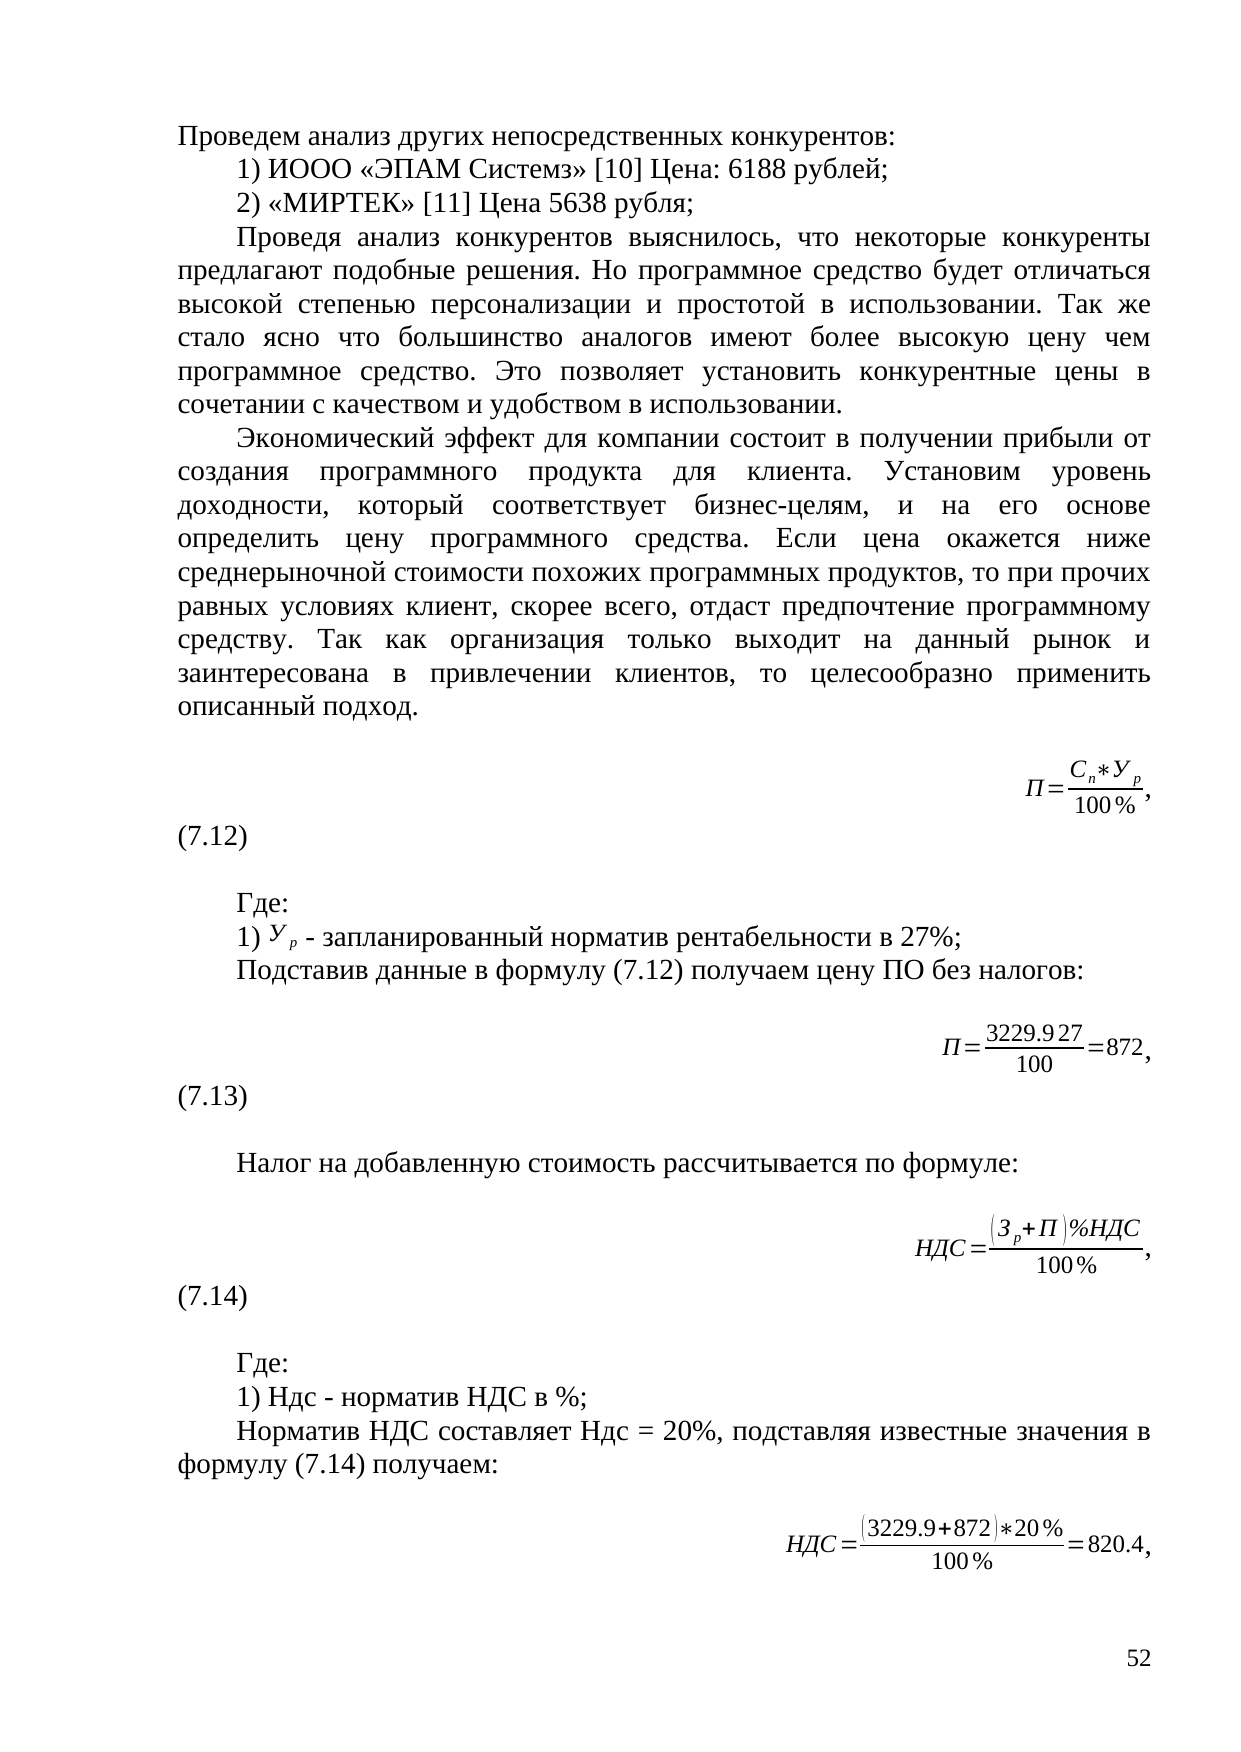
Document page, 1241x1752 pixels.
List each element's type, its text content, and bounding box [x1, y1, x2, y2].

text , (7.12) [177, 755, 1152, 852]
text Проведя анализ конкурентов выяснилось, что некоторые конкуренты предлагают подобные решения. Но программное средство будет отличаться высокой степенью персонализации и простотой в использовании. Так же стало ясно что большинство аналогов имеют более высокую цену чем программное средство. Это позволяет установить конкурентные цены в сочетании с качеством и удобством в использовании. [177, 219, 1152, 420]
text 1) Ндс - норматив НДС в %; [177, 1379, 1152, 1413]
text , (7.13) [177, 1019, 1152, 1112]
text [177, 118, 1152, 152]
text 2) «МИРТЕК» [11] Цена 5638 рубля; [177, 185, 1152, 219]
text , (7.15) [177, 1513, 1152, 1575]
text Где: [177, 1346, 1152, 1379]
text Налог на добавленную стоимость рассчитывается по формуле: [177, 1145, 1152, 1179]
text Где: [177, 885, 1152, 919]
text 1) ИООО «ЭПАМ Системз» [10] Цена: 6188 рублей; [177, 152, 1152, 185]
text Подставив данные в формулу (7.12) получаем цену ПО без налогов: [177, 952, 1152, 986]
text , (7.14) [177, 1212, 1152, 1312]
text Экономический эффект для компании состоит в получении прибыли от создания программного продукта для клиента. Установим уровень доходности, который соответствует бизнес-целям, и на его основе определить цену программного средства. Если цена окажется ниже среднерыночной стоимости похожих программных продуктов, то при прочих равных условиях клиент, скорее всего, отдаст предпочтение программному средству. Так как организация только выходит на данный рынок и заинтересована в привлечении клиентов, то целесообразно применить описанный подход. [177, 420, 1152, 722]
text 1) - запланированный норматив рентабельности в 27%; [177, 919, 1152, 952]
text Норматив НДС составляет Ндс = 20%, подставляя известные значения в формулу (7.14) получаем: [177, 1413, 1152, 1480]
